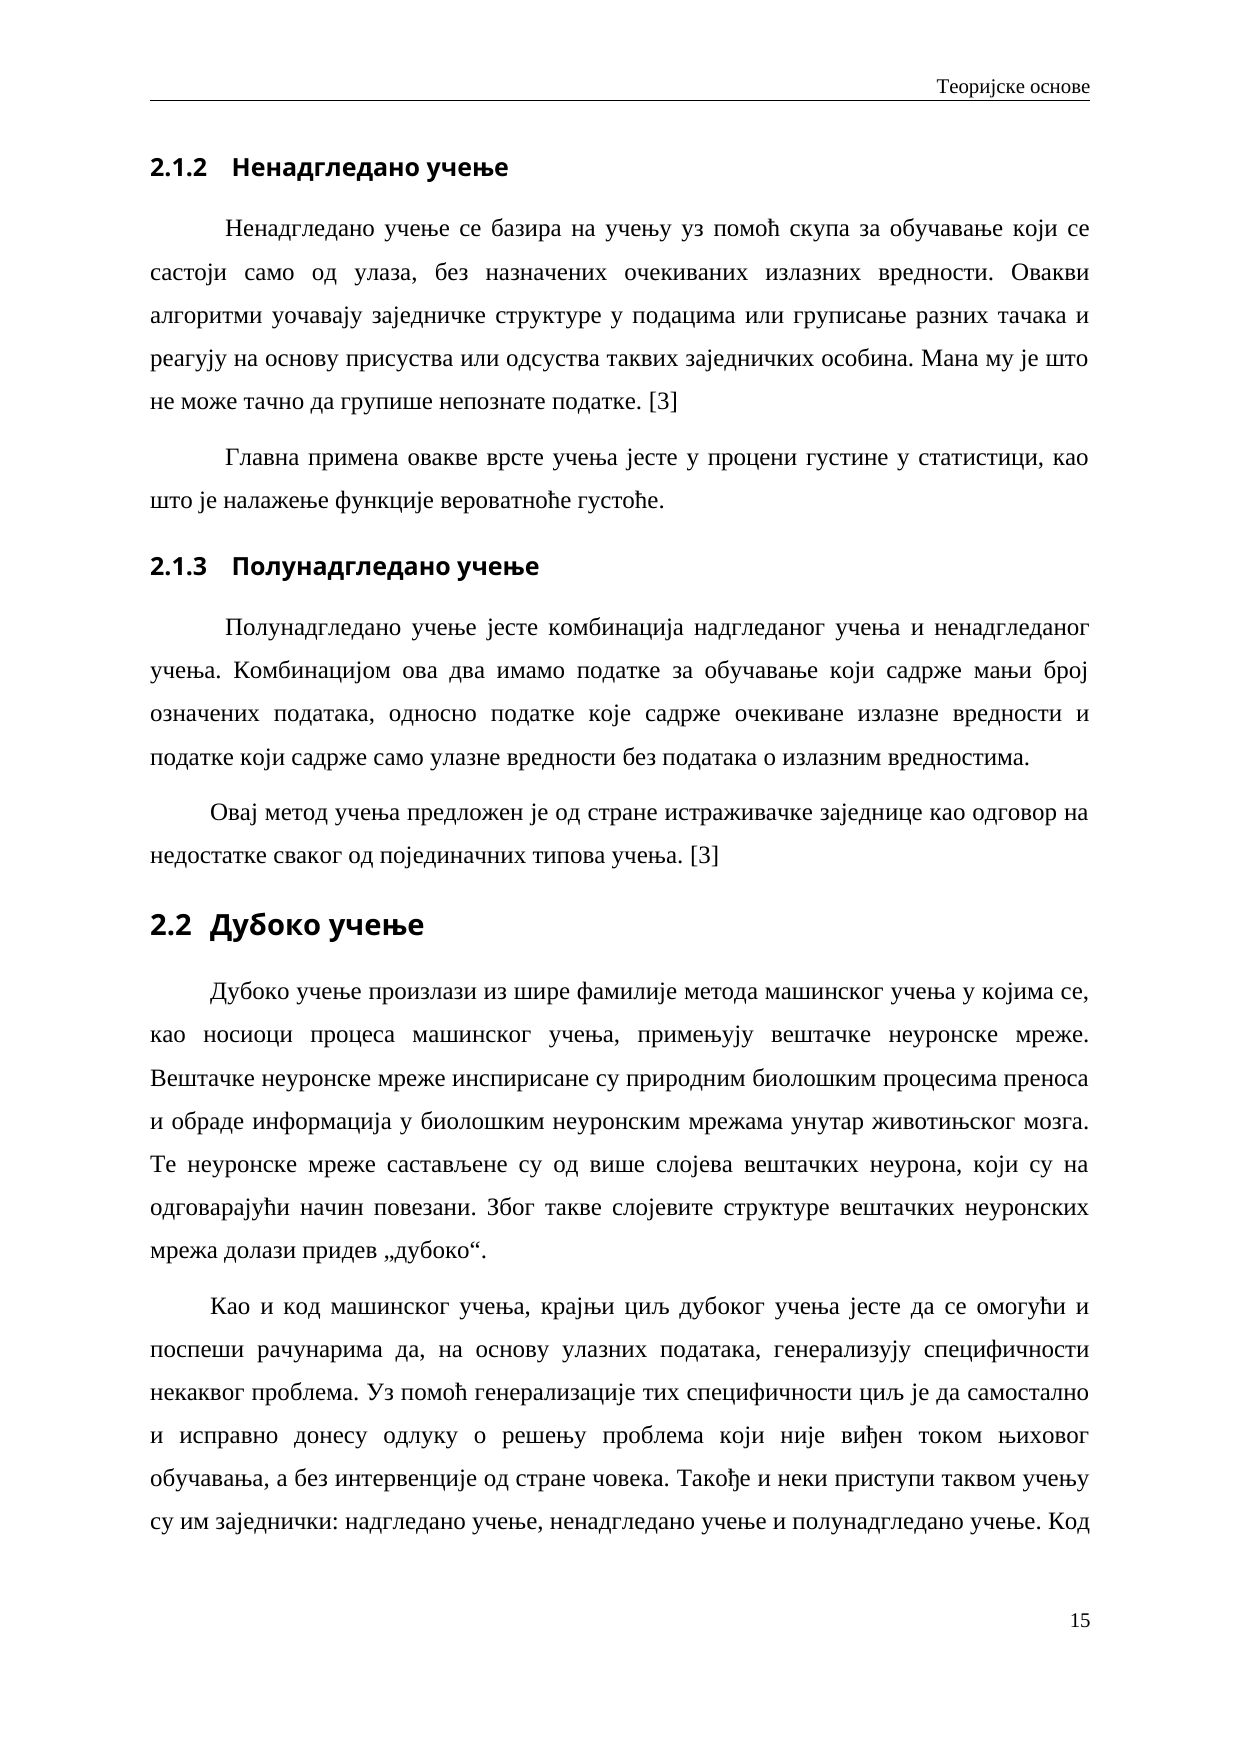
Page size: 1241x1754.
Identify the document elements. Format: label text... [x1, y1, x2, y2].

text Ненадгледано учење се базира на учењу уз помоћ скупа за обучавање који се састоји само од улаза, без назначених очекиваних излазних вредности. Овакви алгоритми уочавају заједничке структуре у подацима или груписање разних тачака и реагују на основу присуства или одсуства таквих заједничких особина. Мана му је што не може тачно да групише непознате податке. [3] [150, 213, 1090, 415]
text Овај метод учења предложен је од стране истраживачке заједнице као одговор на недостатке сваког од појединачних типова учења. [3] [150, 797, 1090, 869]
text Дубоко учење произлази из шире фамилије метода машинског учења у којима се, као носиоци процеса машинског учења, примењују вештачке неуронске мреже. Вештачке неуронске мреже инспирисане су природним биолошким процесима преноса и обраде информација у биолошким неуронским мрежама унутар животињског мозга. Те неуронске мреже састављене су од више слојева вештачких неурона, који су на одговарајући начин повезани. Због такве слојевите структуре вештачких неуронских мрежа долази придев „дубоко“. [150, 976, 1090, 1264]
text Полунадгледано учење јесте комбинација надгледаног учења и ненадгледаног учења. Комбинацијом ова два имамо податке за обучавање који садрже мањи број означених података, односно податке које садрже очекиване излазне вредности и податке који садрже само улазне вредности без података о излазним вредностима. [150, 612, 1090, 770]
subtitle Ненадгледано учење [150, 150, 1090, 184]
text Главна примена овакве врсте учења јесте у процени густине у статистици, као што је налажење функције вероватноће густоће. [150, 442, 1090, 513]
subtitle Полунадгледано учење [150, 549, 1090, 583]
subtitle Дубоко учење [150, 904, 1090, 944]
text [150, 1291, 1090, 1535]
